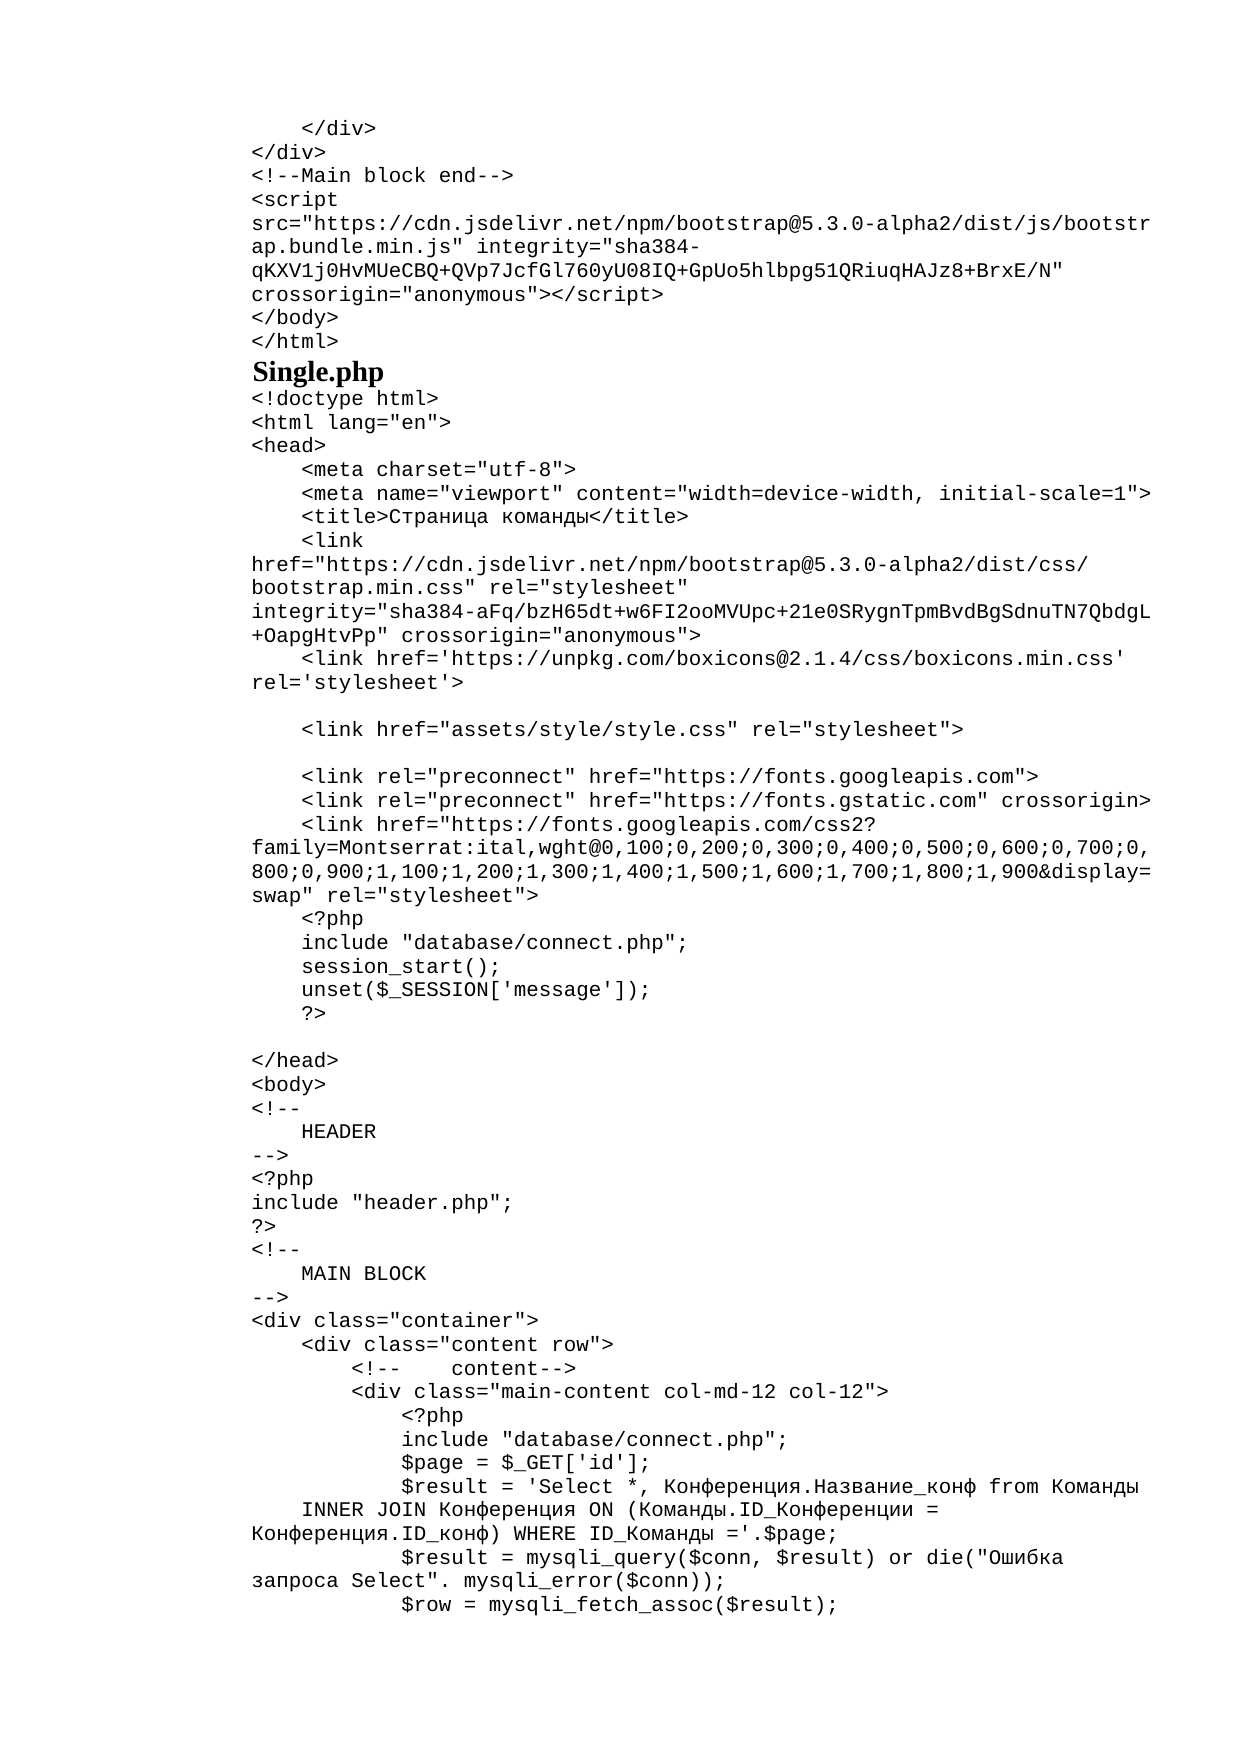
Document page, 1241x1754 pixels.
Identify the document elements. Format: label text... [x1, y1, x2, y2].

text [251, 388, 1152, 1618]
list Single.php [252, 354, 1152, 388]
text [251, 118, 1152, 354]
